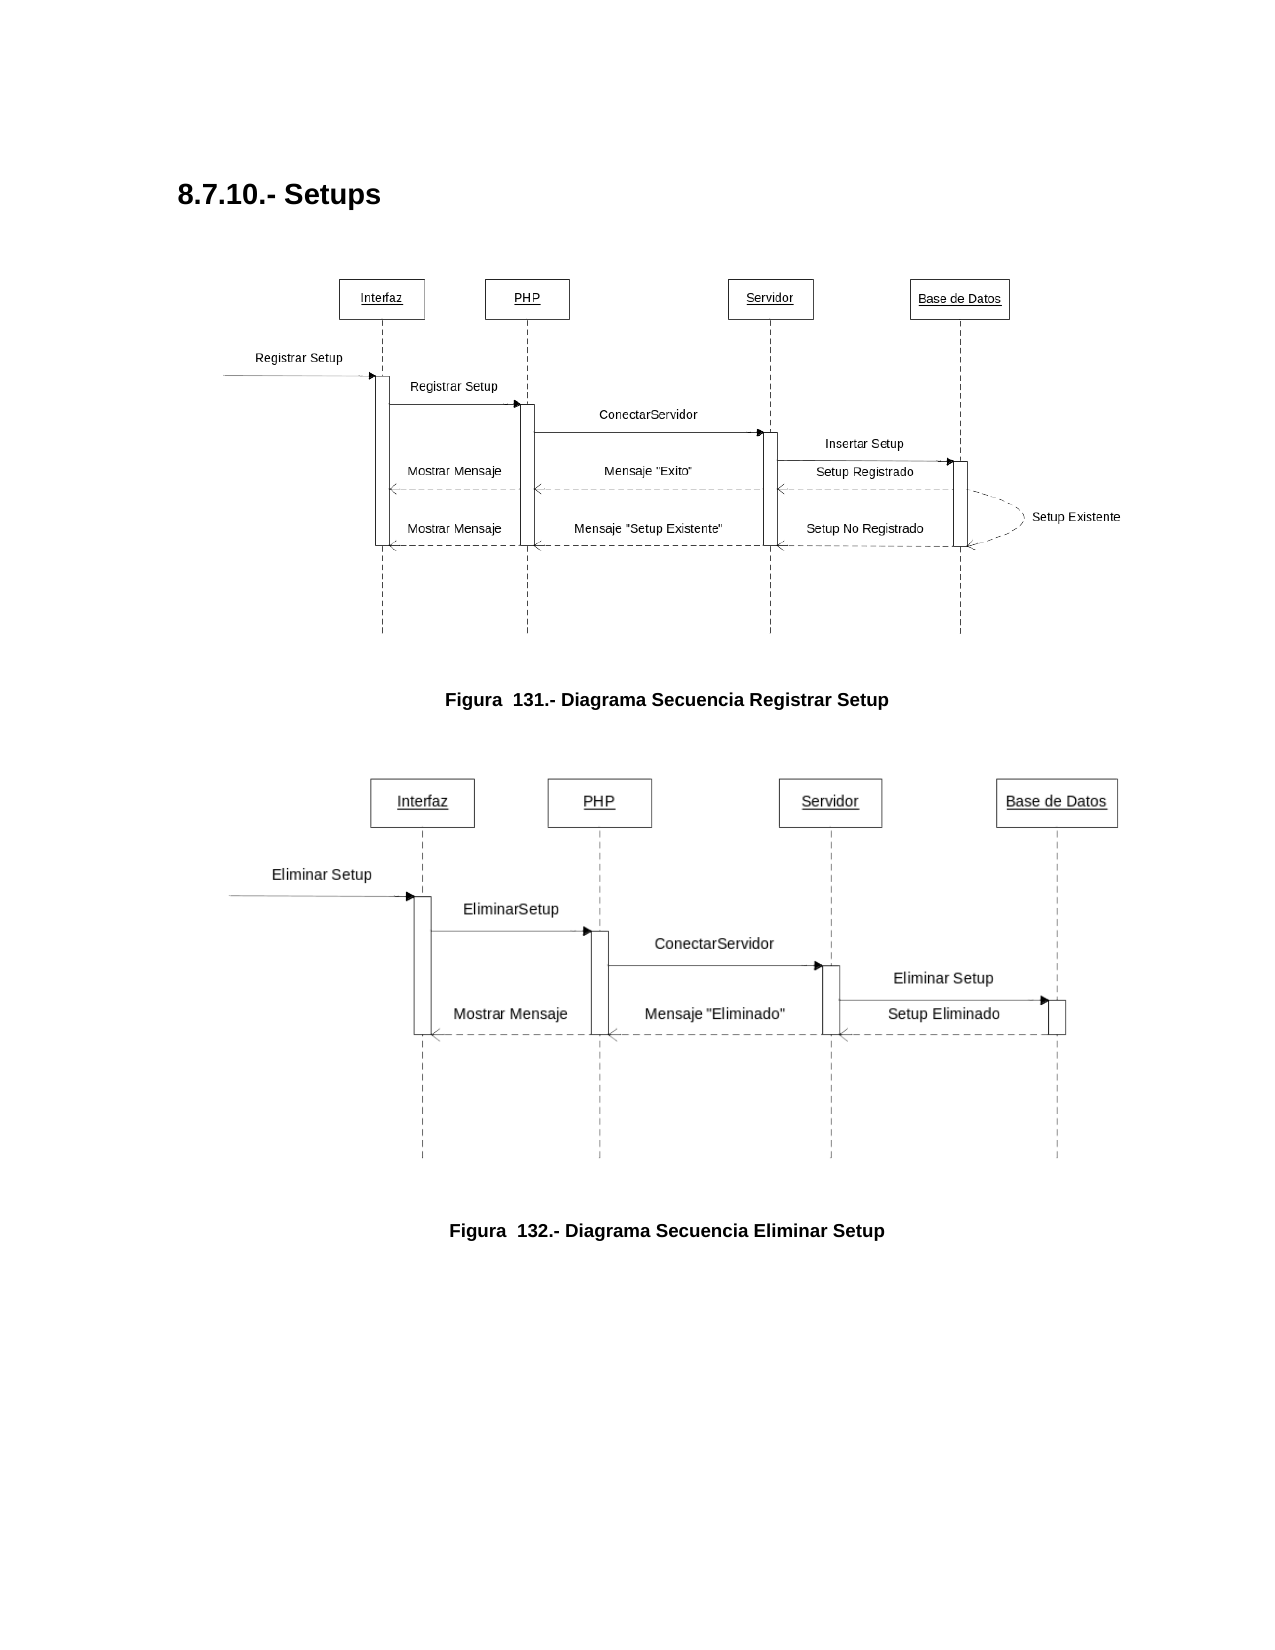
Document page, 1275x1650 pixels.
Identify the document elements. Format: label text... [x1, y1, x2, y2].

subtitle 8.7.10.- Setups [177, 177, 1157, 211]
